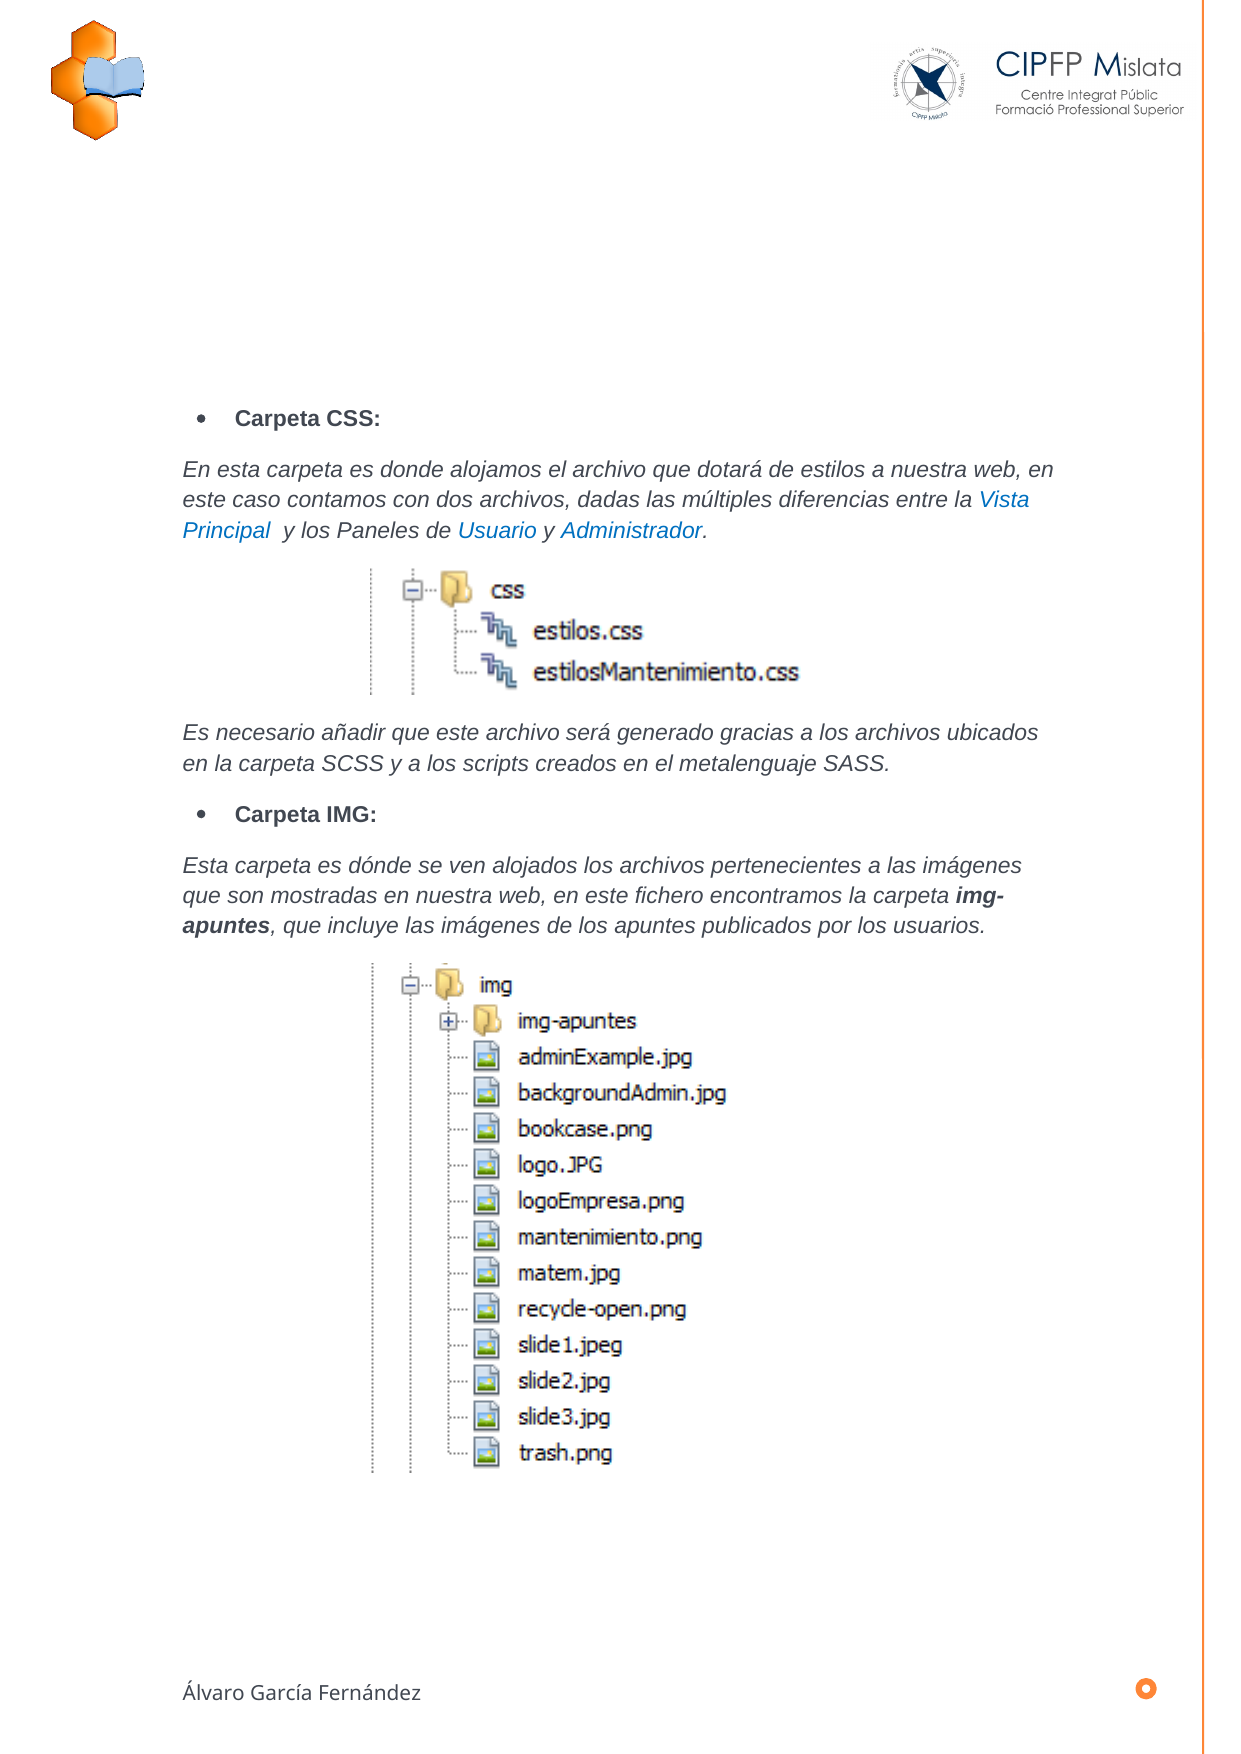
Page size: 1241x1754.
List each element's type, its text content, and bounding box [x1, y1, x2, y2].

text Es necesario añadir que este archivo será generado gracias a los archivos ubicados en la carpeta SCSS y a los scripts creados en el metalenguaje SASS. [182, 719, 1058, 776]
picture [320, 963, 920, 1473]
picture [41, 18, 164, 141]
text Esta carpeta es dónde se ven alojados los archivos pertenecientes a las imágenes que son mostradas en nuestra web, en este fichero encontramos la carpeta img-apuntes, que incluye las imágenes de los apuntes publicados por los usuarios. [182, 852, 1058, 938]
list Carpeta IMG: [197, 801, 1058, 827]
list Carpeta CSS: [197, 405, 1058, 432]
text En esta carpeta es donde alojamos el archivo que dotará de estilos a nuestra web, en este caso contamos con dos archivos, dadas las múltiples diferencias entre la Vista Principal y los Paneles de Usuario y Administrador. [182, 456, 1058, 543]
picture [370, 567, 870, 695]
